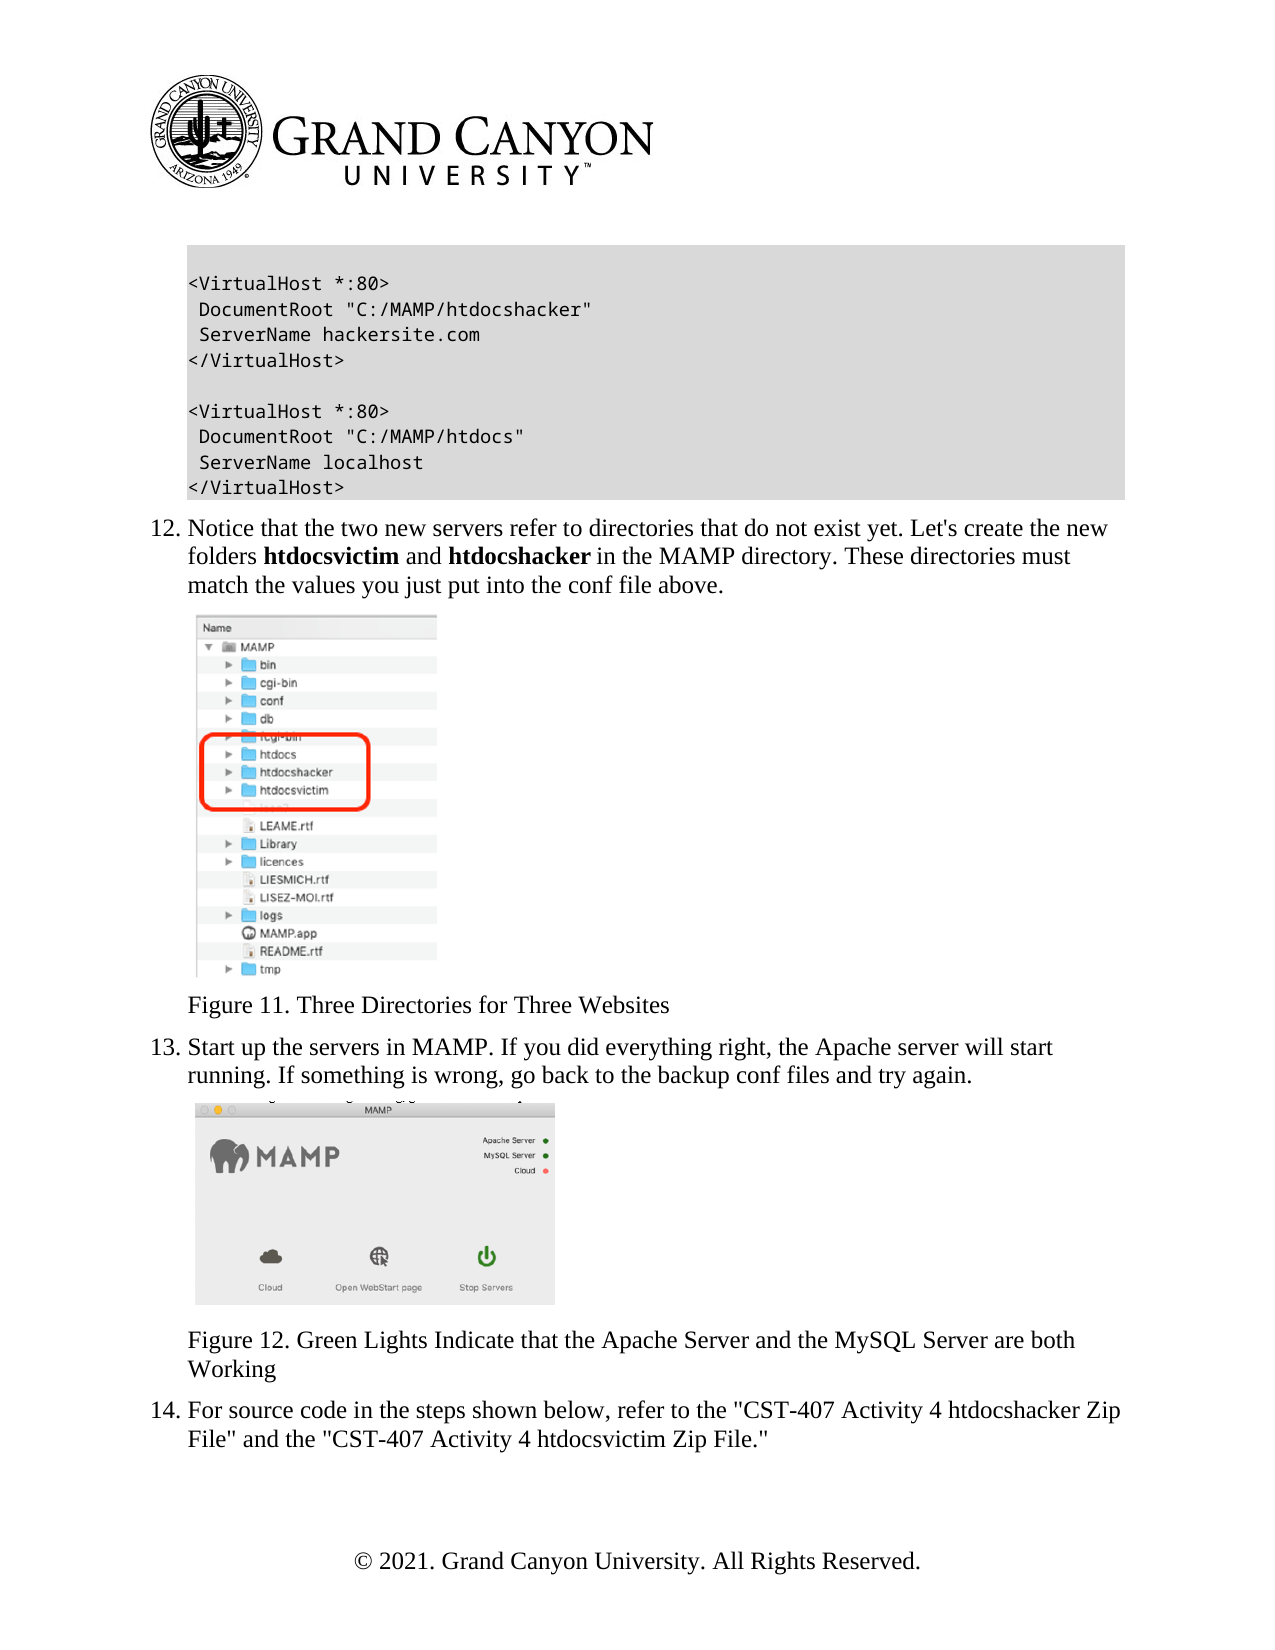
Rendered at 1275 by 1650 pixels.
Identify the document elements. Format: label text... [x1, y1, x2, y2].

list Notice that the two new servers refer to directories that do not exist yet. Let's create the new folders htdocsvictim and htdocshacker in the MAMP directory. These directories must match the values you just put into the conf file above. [150, 513, 1125, 599]
text Figure 12. Green Lights Indicate that the Apache Server and the MySQL Server are both Working [187, 1325, 1125, 1383]
list Start up the servers in MAMP. If you did everything right, the Apache server will start running. If something is wrong, go back to the backup conf files and try again. [150, 1032, 1125, 1089]
picture [187, 611, 443, 979]
list For source code in the steps shown below, refer to the "CST-407 Activity 4 htdocshacker Zip File" and the "CST-407 Activity 4 htdocsvictim Zip File." [150, 1395, 1125, 1453]
text DocumentRoot "C:/MAMP/htdocs" [187, 424, 1125, 449]
picture [187, 1101, 560, 1313]
text ServerName localhost [187, 449, 1125, 475]
text </VirtualHost> [187, 475, 1125, 500]
text <VirtualHost *:80> [187, 271, 1125, 296]
text </VirtualHost> [187, 347, 1125, 373]
text ServerName hackersite.com [187, 322, 1125, 347]
text <VirtualHost *:80> [187, 398, 1125, 424]
text DocumentRoot "C:/MAMP/htdocshacker" [187, 296, 1125, 322]
text Figure 11. Three Directories for Three Websites [187, 991, 1125, 1019]
picture [150, 75, 654, 188]
